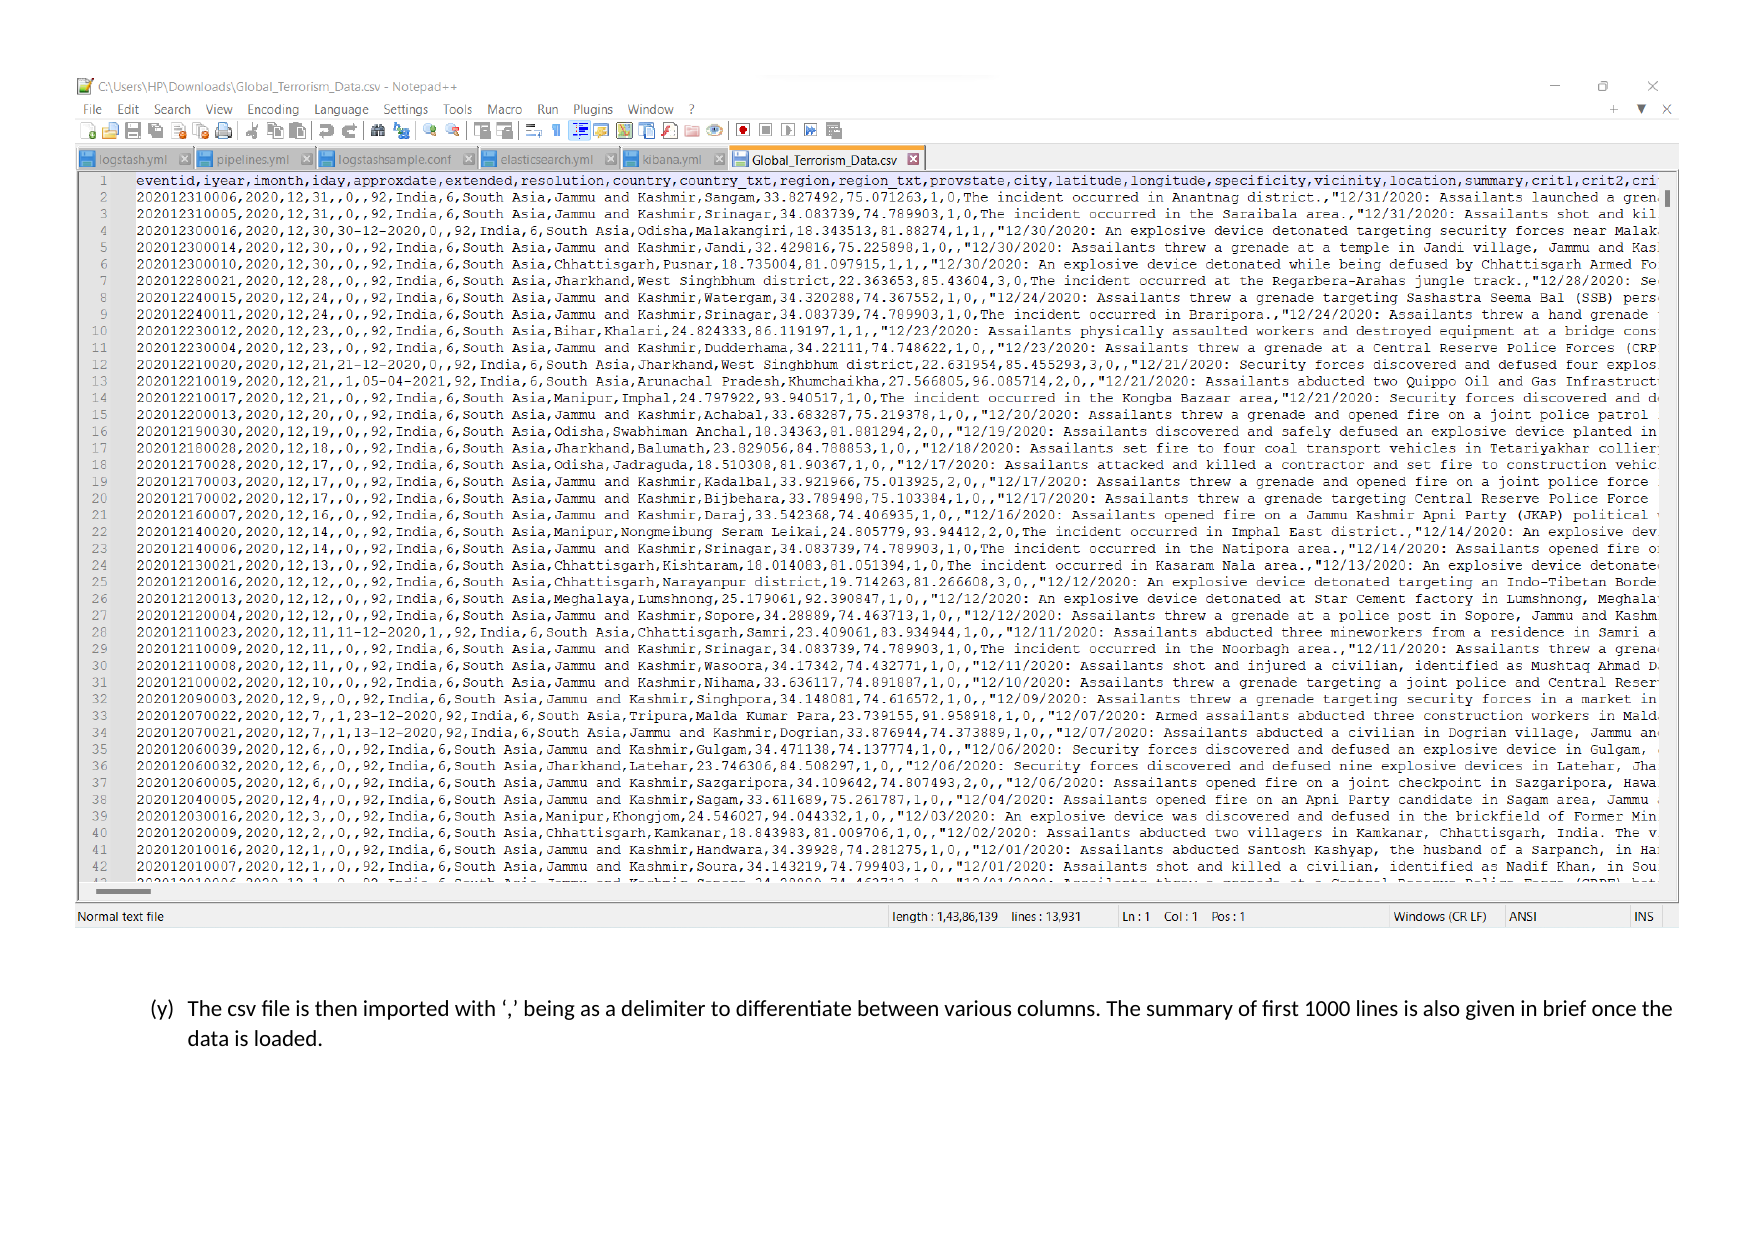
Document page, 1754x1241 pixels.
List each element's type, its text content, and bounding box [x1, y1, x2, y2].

list The csv file is then imported with ‘,’ being as a delimiter to differentiate between various columns. The summary of first 1000 lines is also given in brief once the data is loaded. [150, 994, 1679, 1052]
picture [75, 75, 1679, 928]
